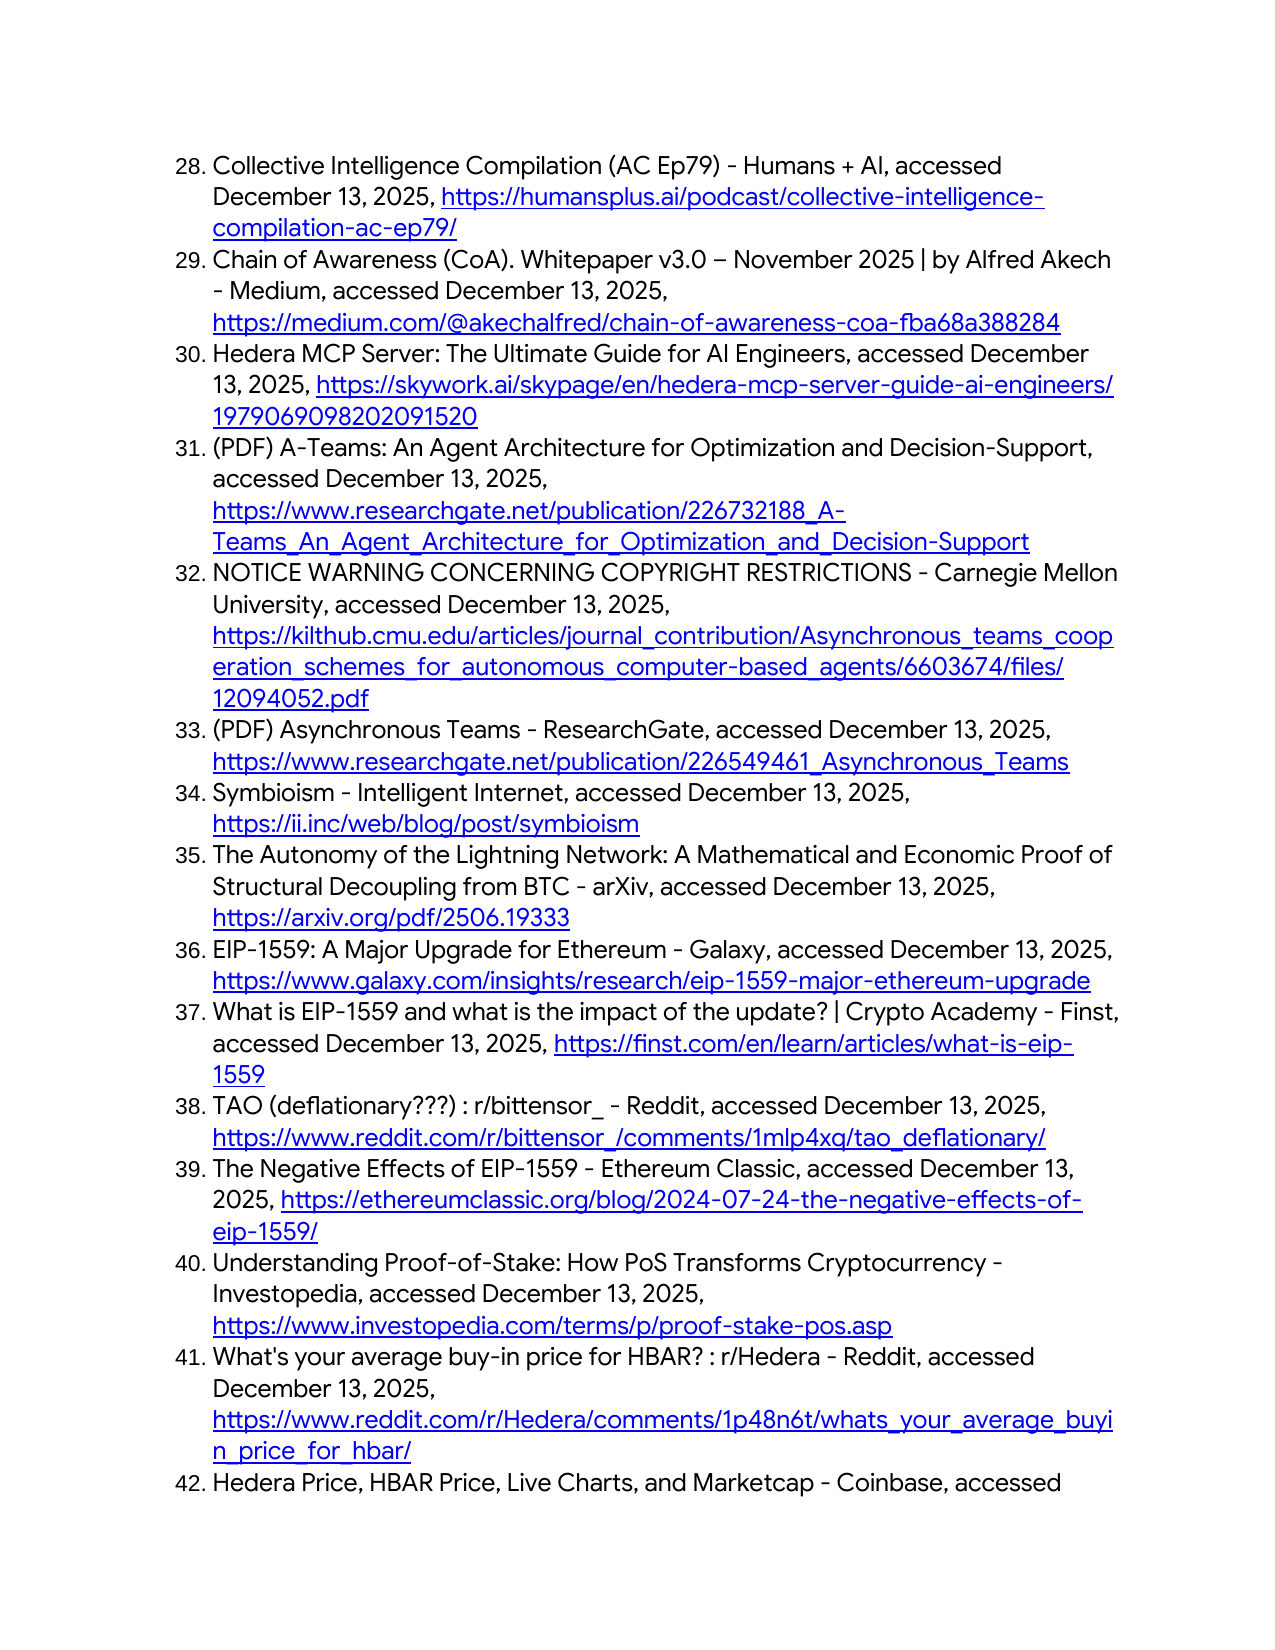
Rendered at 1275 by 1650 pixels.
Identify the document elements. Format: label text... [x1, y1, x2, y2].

list What is EIP-1559 and what is the impact of the update? | Crypto Academy - Finst, accessed December 13, 2025, https://finst.com/en/learn/articles/what-is-eip-1559 [175, 997, 1125, 1091]
list EIP-1559: A Major Upgrade for Ethereum - Galaxy, accessed December 13, 2025, https://www.galaxy.com/insights/research/eip-1559-major-ethereum-upgrade [175, 934, 1125, 997]
list (PDF) A-Teams: An Agent Architecture for Optimization and Decision-Support, accessed December 13, 2025, https://www.researchgate.net/publication/226732188_A-Teams_An_Agent_Architecture_for_Optimization_and_Decision-Support [175, 432, 1125, 558]
list Chain of Awareness (CoA). Whitepaper v3.0 – November 2025 | by Alfred Akech - Medium, accessed December 13, 2025, https://medium.com/@akechalfred/chain-of-awareness-coa-fba68a388284 [175, 244, 1125, 338]
list Understanding Proof-of-Stake: How PoS Transforms Cryptocurrency - Investopedia, accessed December 13, 2025, https://www.investopedia.com/terms/p/proof-stake-pos.asp [175, 1247, 1125, 1341]
list TAO (deflationary???) : r/bittensor_ - Reddit, accessed December 13, 2025, https://www.reddit.com/r/bittensor_/comments/1mlp4xq/tao_deflationary/ [175, 1091, 1125, 1153]
list The Autonomy of the Lightning Network: A Mathematical and Economic Proof of Structural Decoupling from BTC - arXiv, accessed December 13, 2025, https://arxiv.org/pdf/2506.19333 [175, 840, 1125, 934]
list Collective Intelligence Compilation (AC Ep79) - Humans + AI, accessed December 13, 2025, https://humansplus.ai/podcast/collective-intelligence-compilation-ac-ep79/ [175, 150, 1125, 244]
list Hedera MCP Server: The Ultimate Guide for AI Engineers, accessed December 13, 2025, https://skywork.ai/skypage/en/hedera-mcp-server-guide-ai-engineers/1979069098202091520 [175, 338, 1125, 432]
list What's your average buy-in price for HBAR? : r/Hedera - Reddit, accessed December 13, 2025, https://www.reddit.com/r/Hedera/comments/1p48n6t/whats_your_average_buyin_price_for_hbar/ [175, 1341, 1125, 1467]
list (PDF) Asynchronous Teams - ResearchGate, accessed December 13, 2025, https://www.researchgate.net/publication/226549461_Asynchronous_Teams [175, 714, 1125, 777]
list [175, 1467, 1125, 1498]
list Symbioism - Intelligent Internet, accessed December 13, 2025, https://ii.inc/web/blog/post/symbioism [175, 777, 1125, 840]
list NOTICE WARNING CONCERNING COPYRIGHT RESTRICTIONS - Carnegie Mellon University, accessed December 13, 2025, https://kilthub.cmu.edu/articles/journal_contribution/Asynchronous_teams_cooperation_schemes_for_autonomous_computer-based_agents/6603674/files/12094052.pdf [175, 558, 1125, 714]
list The Negative Effects of EIP-1559 - Ethereum Classic, accessed December 13, 2025, https://ethereumclassic.org/blog/2024-07-24-the-negative-effects-of-eip-1559/ [175, 1153, 1125, 1247]
